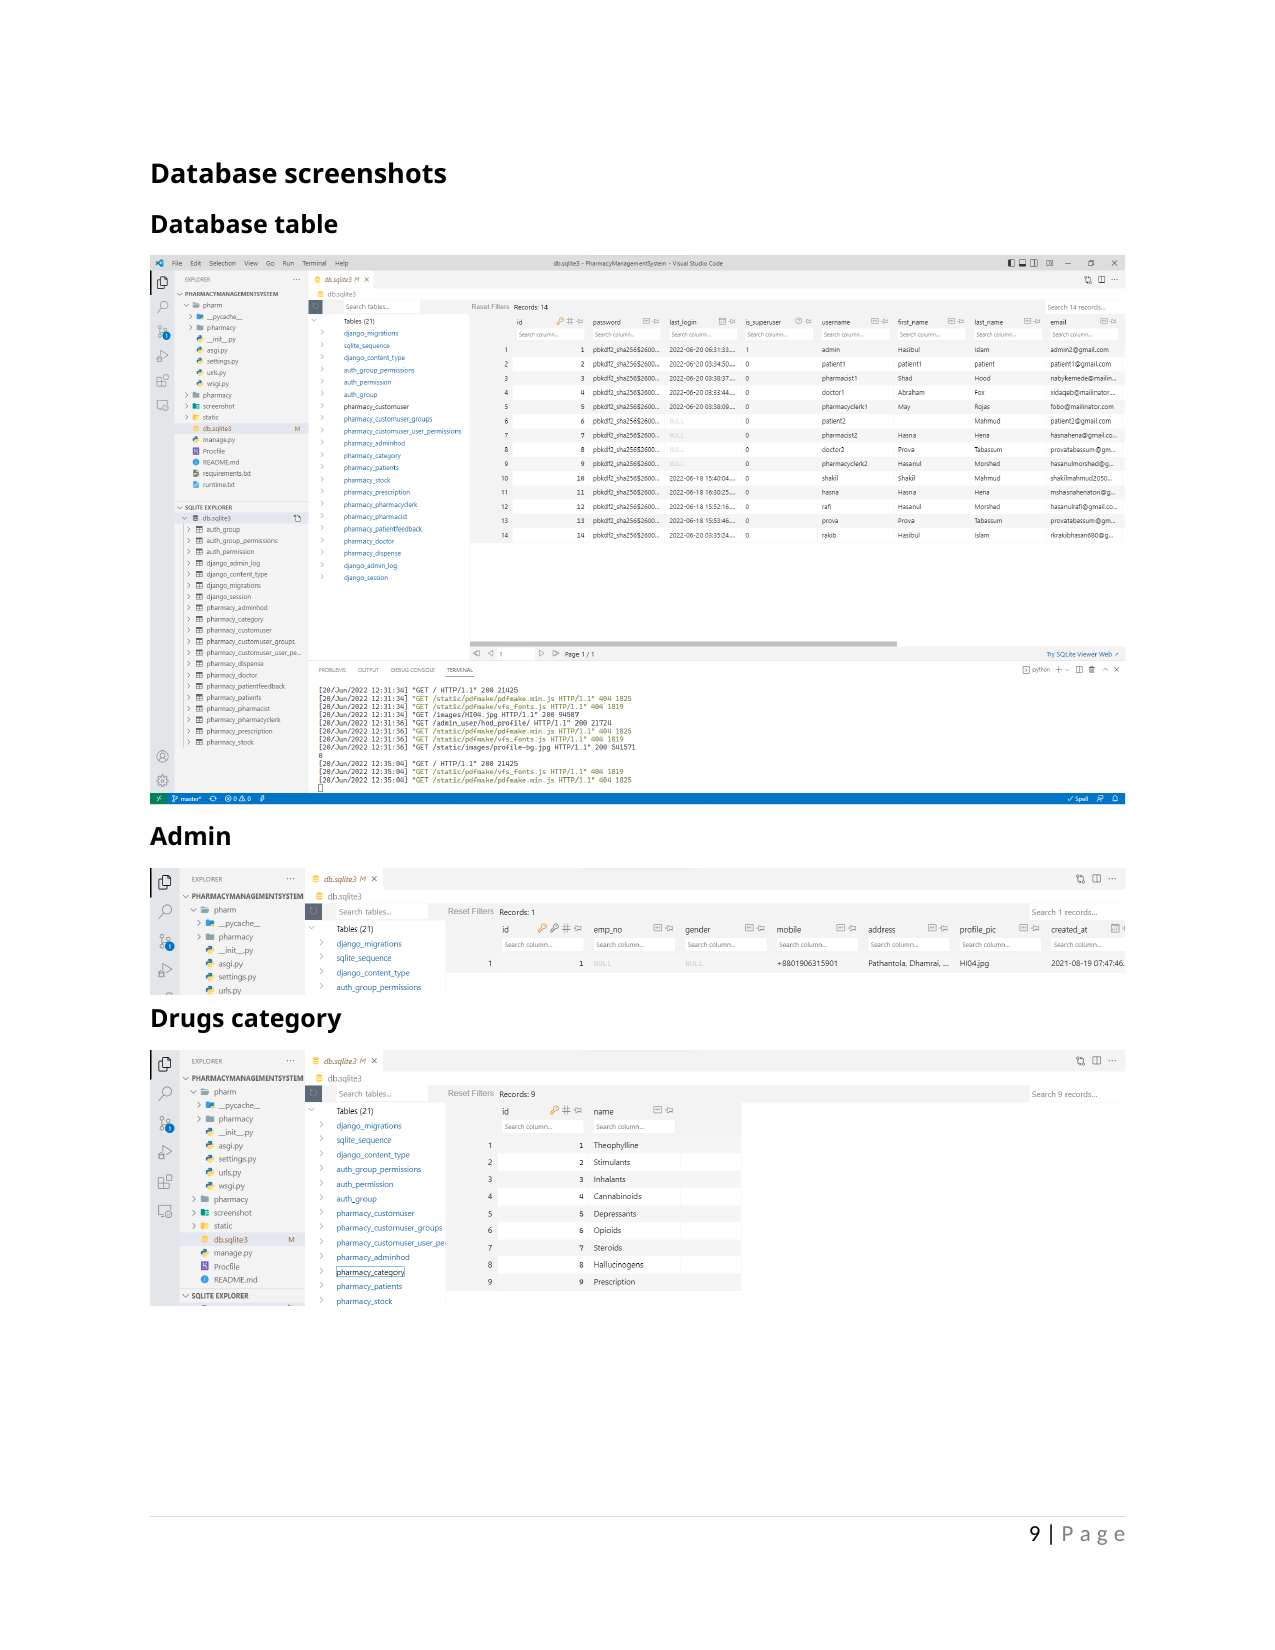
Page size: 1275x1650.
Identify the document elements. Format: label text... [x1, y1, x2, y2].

picture [150, 868, 1125, 995]
subtitle Database screenshots [150, 154, 1125, 191]
subtitle Database table [150, 206, 1125, 241]
subtitle Admin [150, 819, 1125, 853]
picture [150, 1050, 1125, 1306]
subtitle Drugs category [150, 1001, 1125, 1035]
picture [150, 255, 1125, 805]
